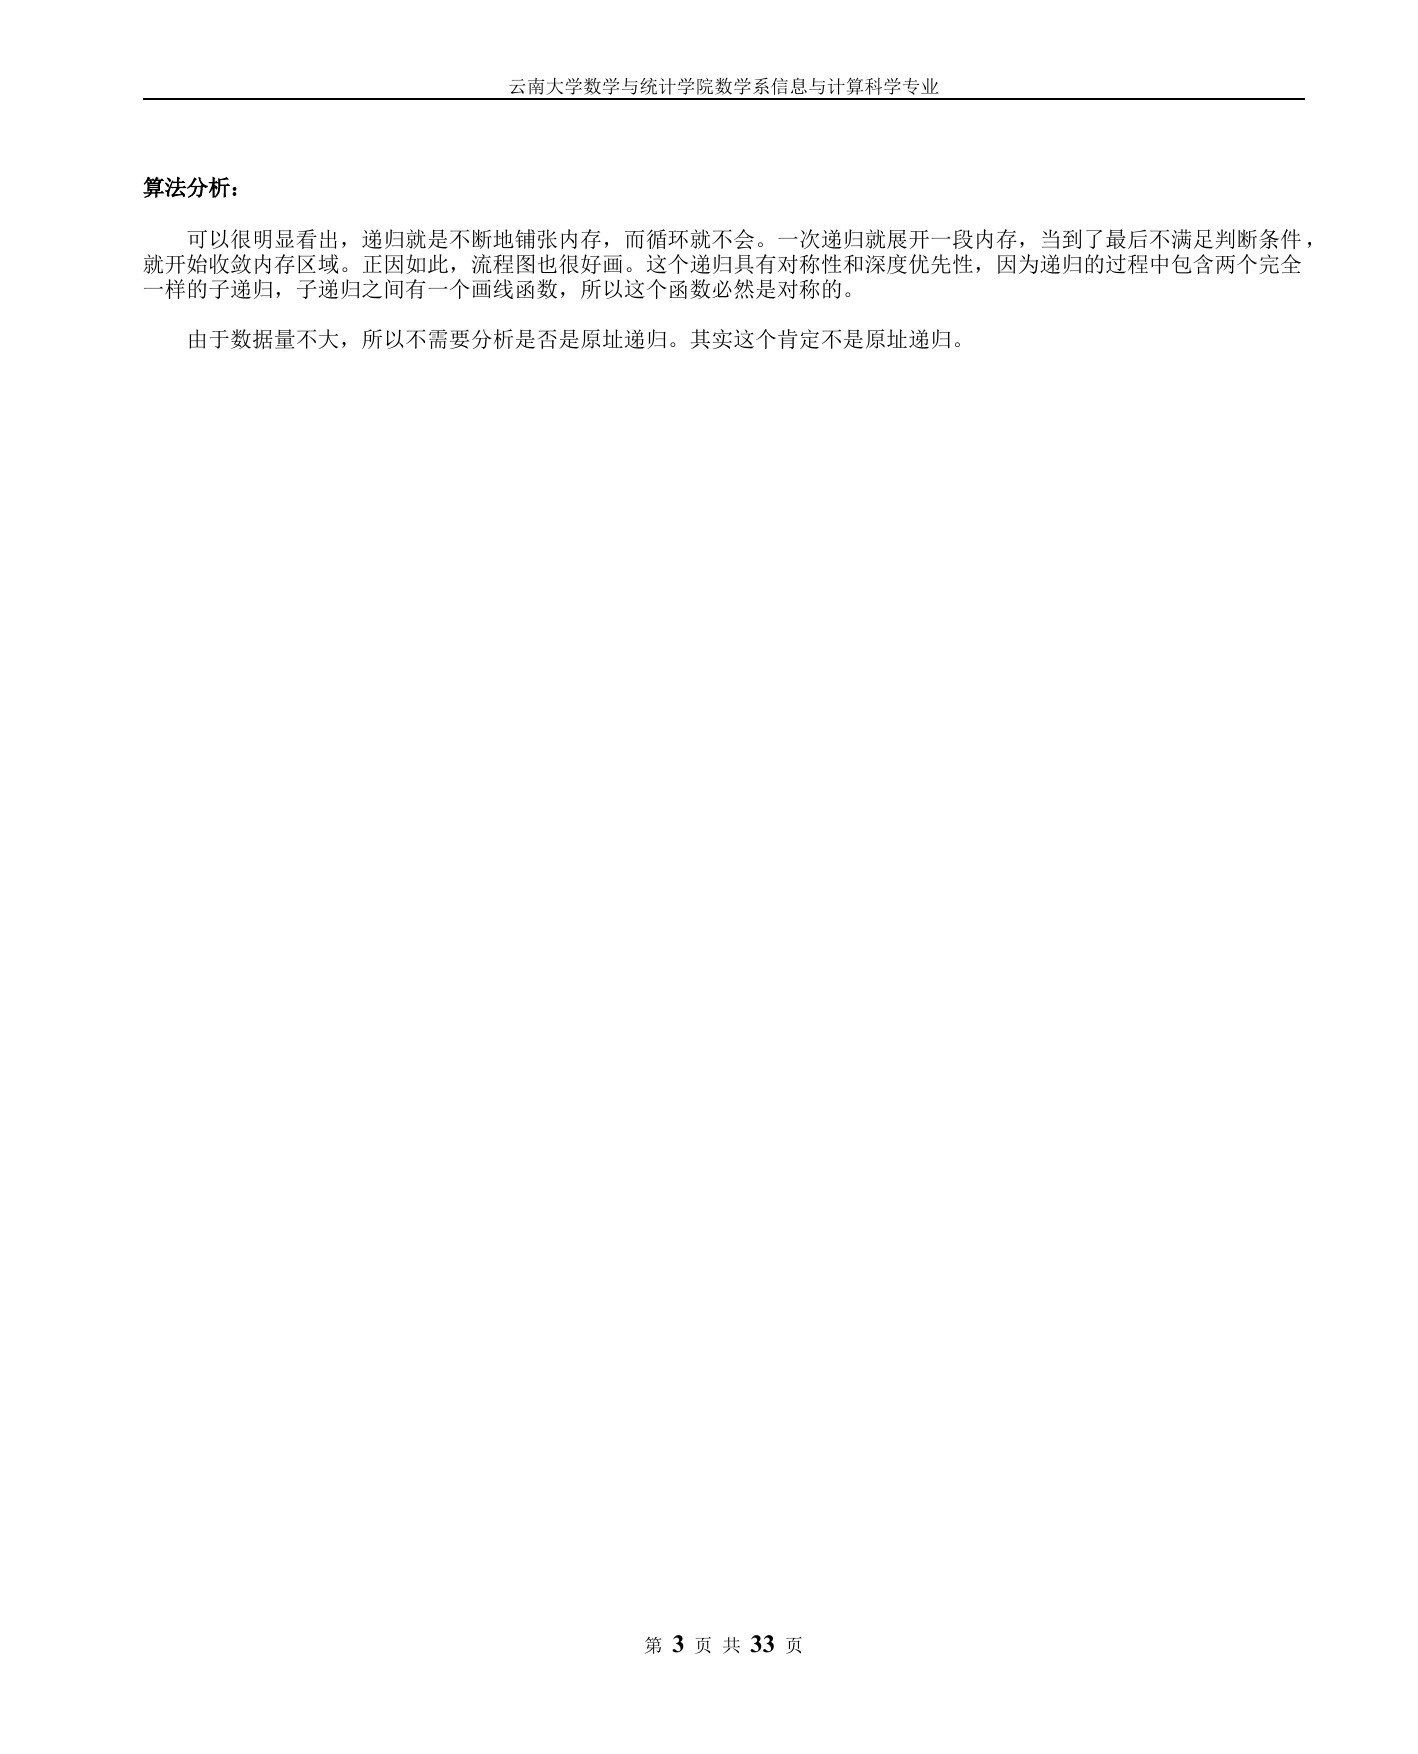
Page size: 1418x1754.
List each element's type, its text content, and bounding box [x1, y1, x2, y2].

text 算法分析： [142, 175, 1305, 200]
text 由于数据量不大，所以不需要分析是否是原址递归。其实这个肯定不是原址递归。 [142, 326, 1305, 351]
text 可以很明显看出，递归就是不断地铺张内存，而循环就不会。一次递归就展开一段内存，当到了最后不满足判断条件，就开始收敛内存区域。正因如此，流程图也很好画。这个递归具有对称性和深度优先性，因为递归的过程中包含两个完全一样的子递归，子递归之间有一个画线函数，所以这个函数必然是对称的。 [142, 225, 1305, 300]
